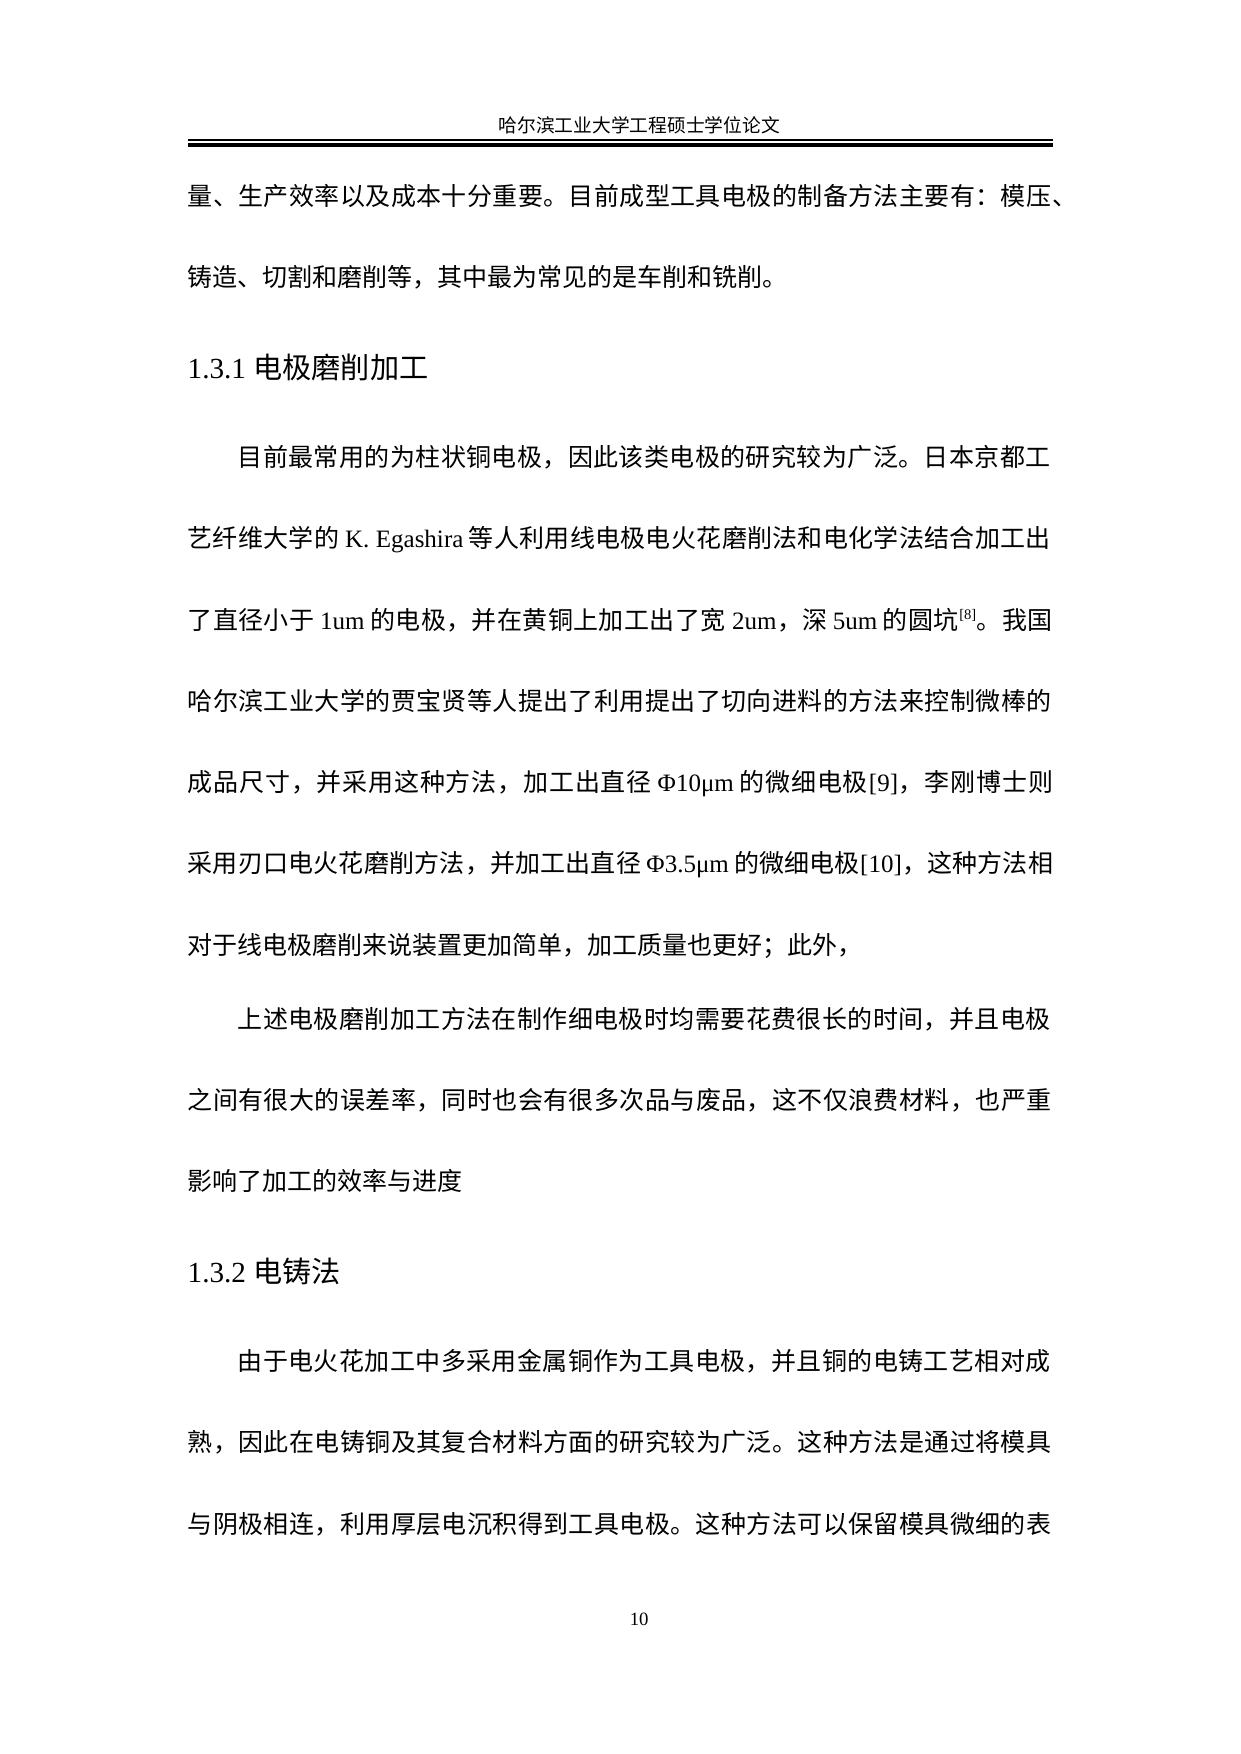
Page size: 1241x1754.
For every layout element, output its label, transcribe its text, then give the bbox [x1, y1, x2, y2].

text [187, 1327, 1053, 1555]
text 上述电极磨削加工方法在制作细电极时均需要花费很长的时间，并且电极之间有很大的误差率，同时也会有很多次品与废品，这不仅浪费材料，也严重影响了加工的效率与进度 [187, 985, 1053, 1212]
subtitle 电铸法 [187, 1238, 1053, 1303]
subtitle 电极磨削加工 [187, 333, 1053, 398]
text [187, 162, 1053, 308]
text 目前最常用的为柱状铜电极，因此该类电极的研究较为广泛。日本京都工艺纤维大学的K. Egashira等人利用线电极电火花磨削法和电化学法结合加工出了直径小于1um的电极，并在黄铜上加工出了宽2um，深5um的圆坑[8]。我国哈尔滨工业大学的贾宝贤等人提出了利用提出了切向进料的方法来控制微棒的成品尺寸，并采用这种方法，加工出直径Φ10μm的微细电极[9]，李刚博士则采用刃口电火花磨削方法，并加工出直径Φ3.5μm的微细电极[10]，这种方法相对于线电极磨削来说装置更加简单，加工质量也更好；此外， [187, 423, 1053, 976]
